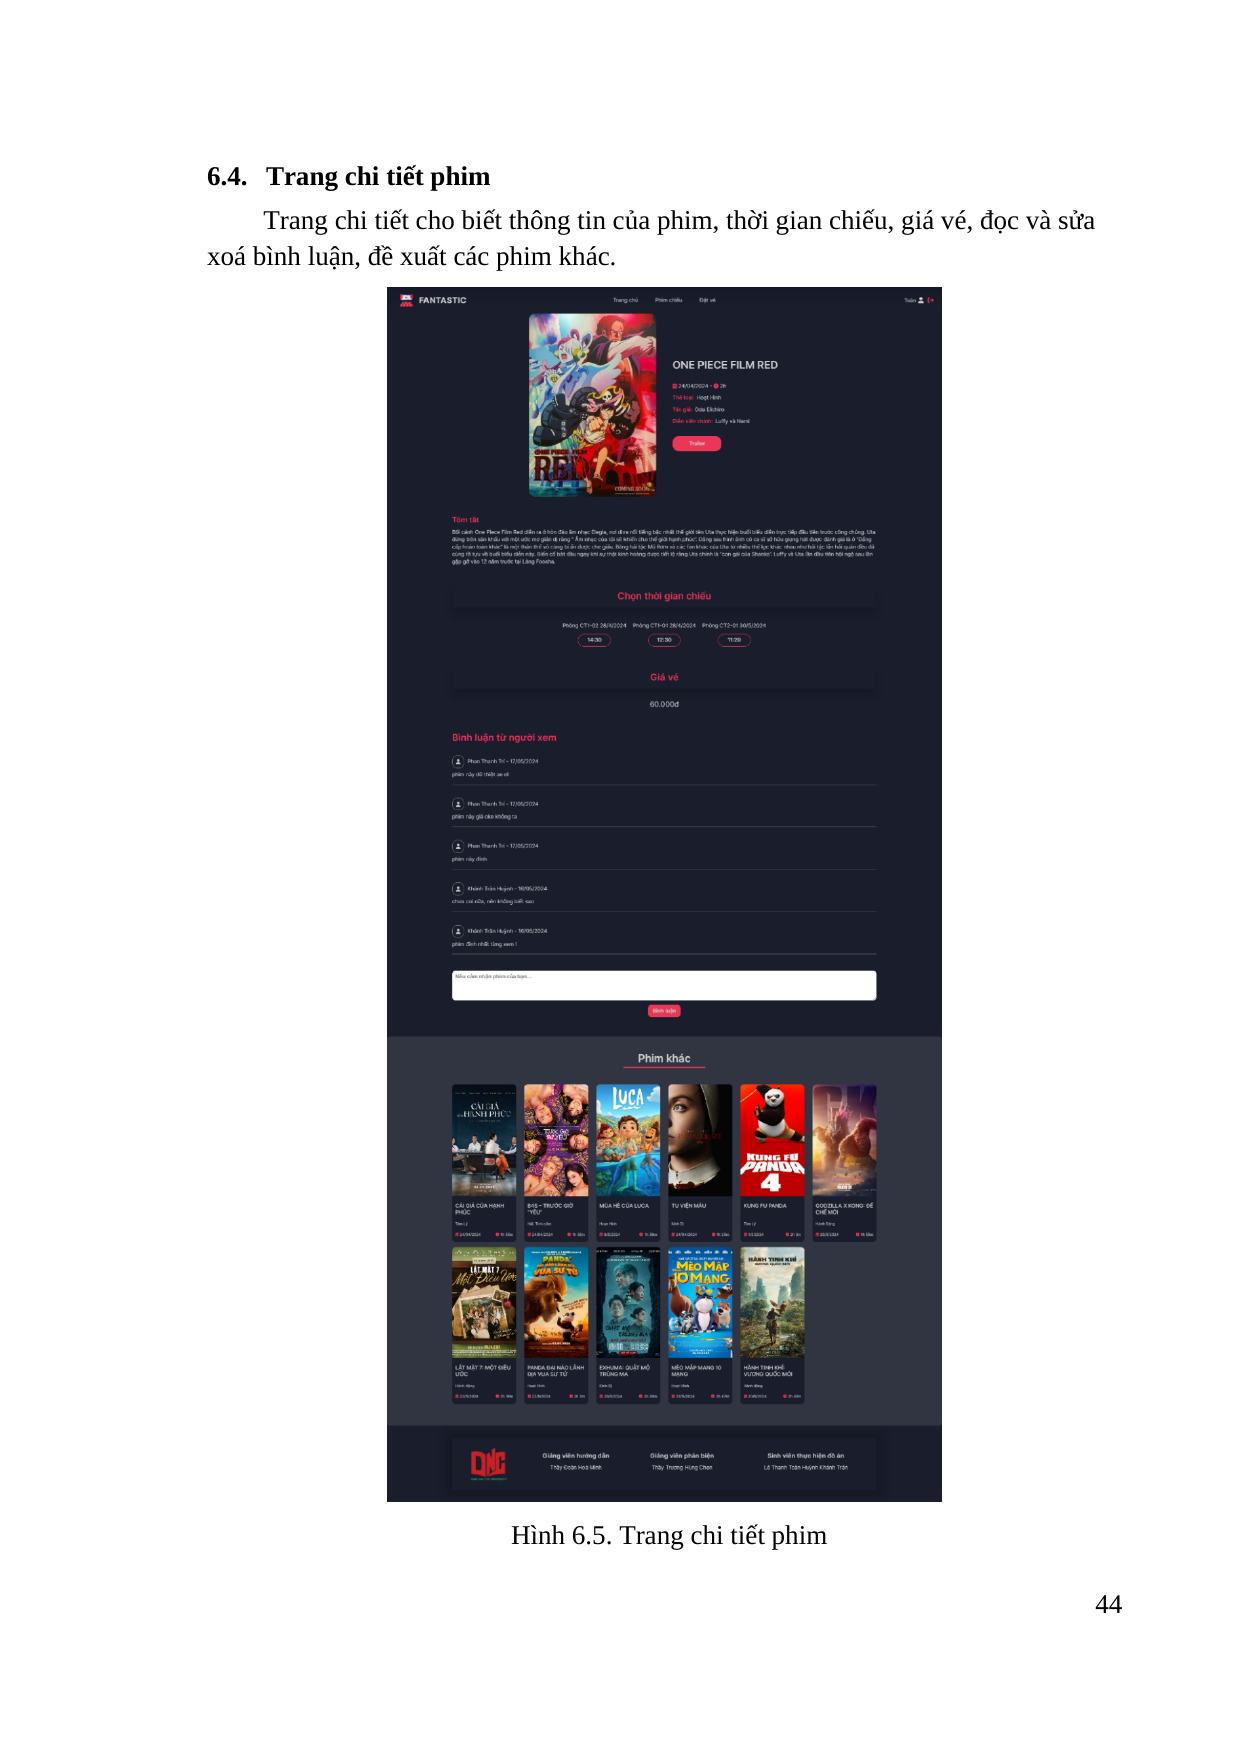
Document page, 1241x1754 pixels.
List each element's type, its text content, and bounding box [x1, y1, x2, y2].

text Trang chi tiết cho biết thông tin của phim, thời gian chiếu, giá vé, đọc và sửa xoá bình luận, đề xuất các phim khác. [207, 204, 1122, 271]
subtitle Trang chi tiết phim [207, 160, 1107, 191]
picture [387, 287, 942, 1502]
text Hình 6.5. Trang chi tiết phim [207, 1519, 1122, 1550]
